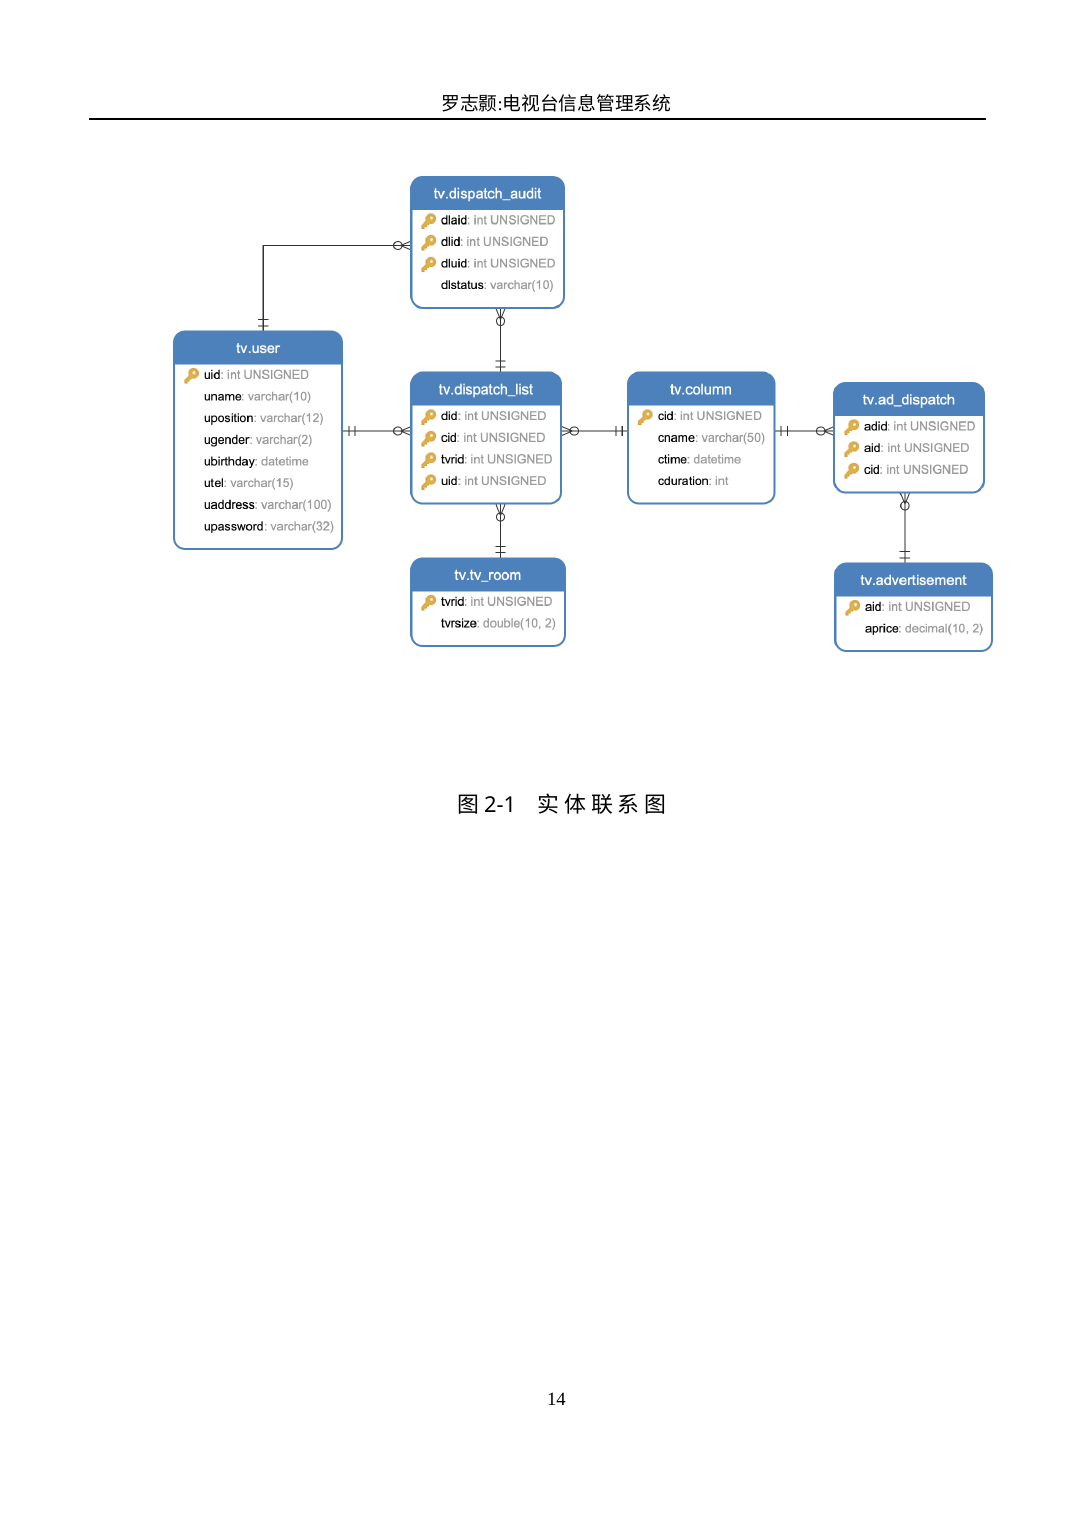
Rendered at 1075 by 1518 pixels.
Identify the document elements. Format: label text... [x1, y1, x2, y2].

picture [149, 157, 1031, 755]
text 图2-1 实体联系图 [96, 784, 979, 821]
